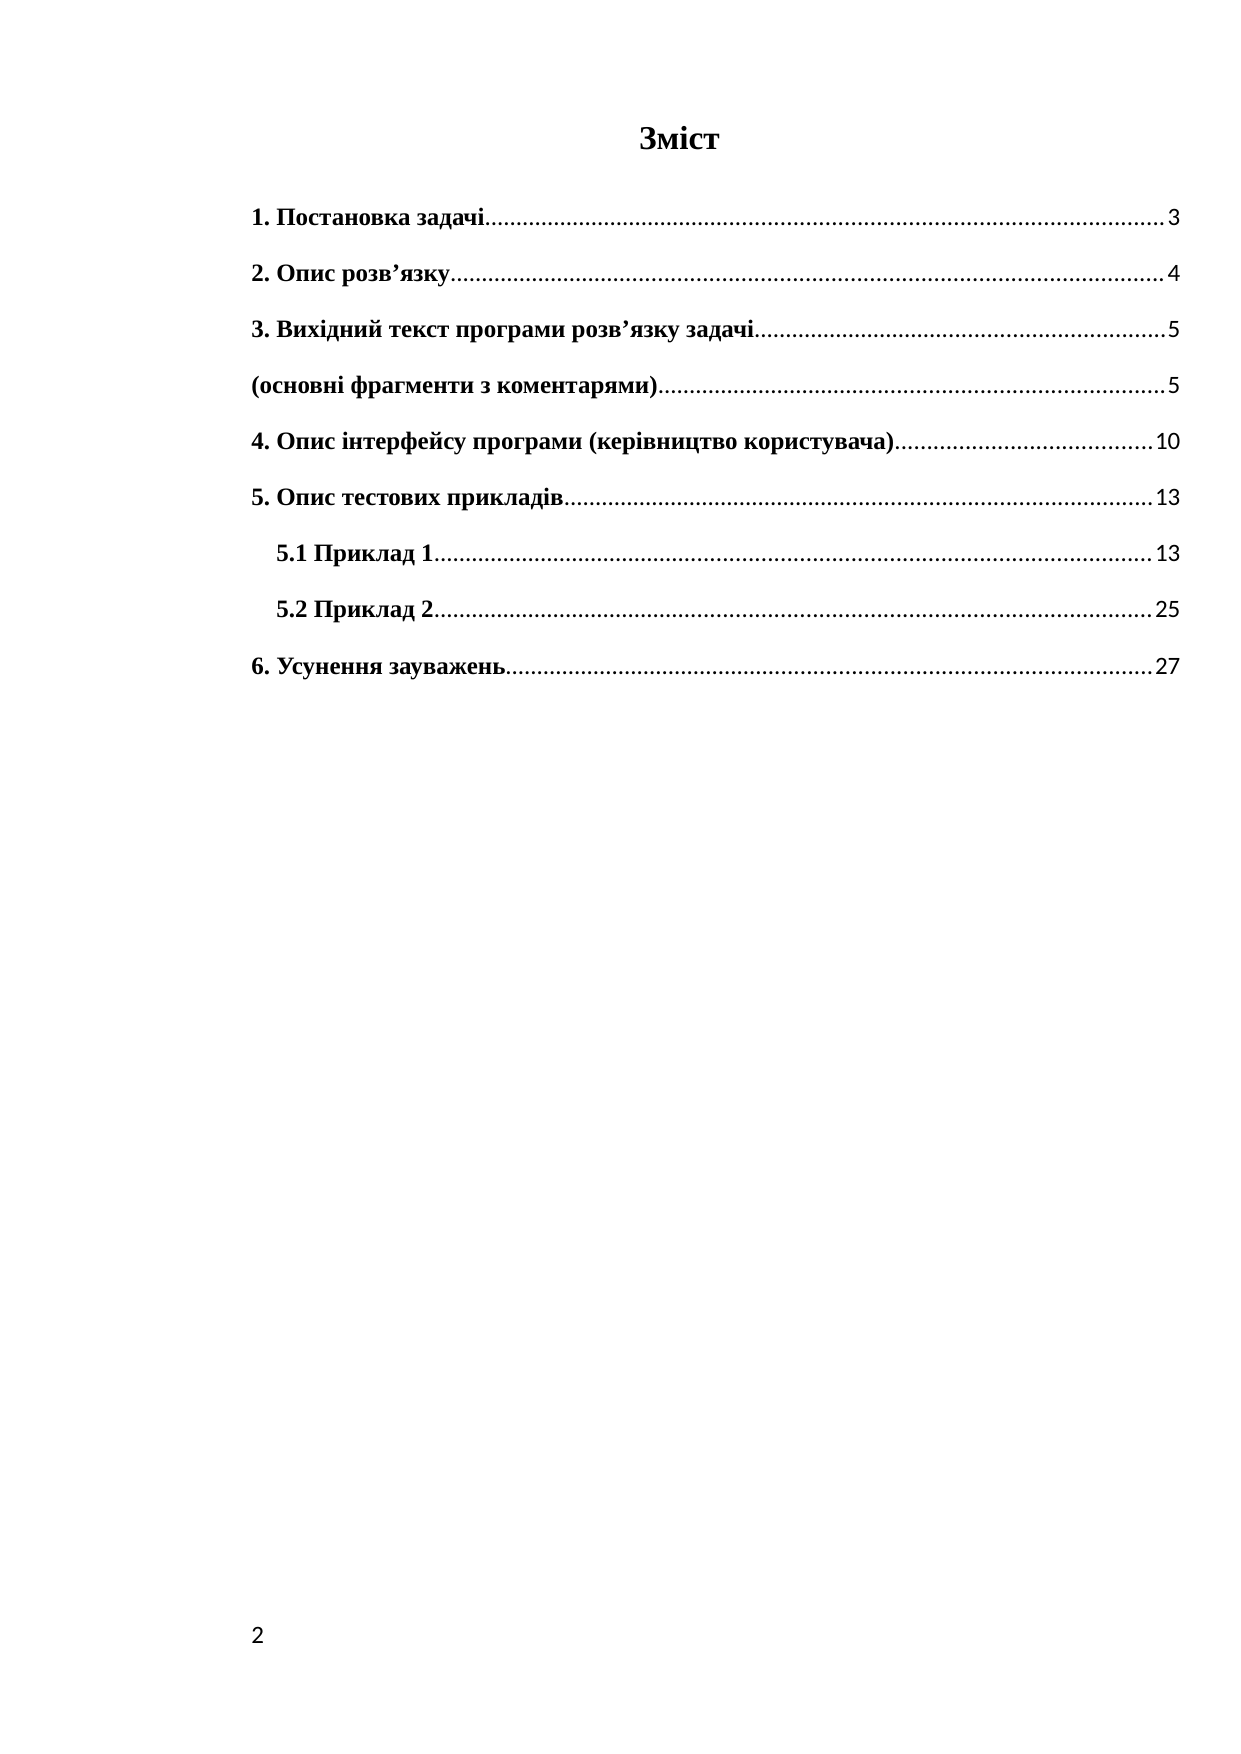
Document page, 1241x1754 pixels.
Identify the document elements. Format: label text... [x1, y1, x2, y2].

text 3. Вихідний текст програми розв’язку задачі 5 [177, 313, 1181, 343]
text 4. Опис інтерфейсу програми (керівництво користувача) 10 [177, 425, 1181, 456]
text (основні фрагменти з коментарями) 5 [177, 369, 1181, 399]
text 5. Опис тестових прикладів 13 [177, 481, 1181, 512]
text 1. Постановка задачі 3 [177, 201, 1181, 231]
text 6. Усунення зауважень 27 [177, 650, 1181, 680]
text 2. Опис розв’язку 4 [177, 257, 1181, 287]
text 5.2 Приклад 2 25 [202, 594, 1181, 624]
text Зміст [177, 118, 1181, 156]
text 5.1 Приклад 1 13 [202, 537, 1181, 568]
